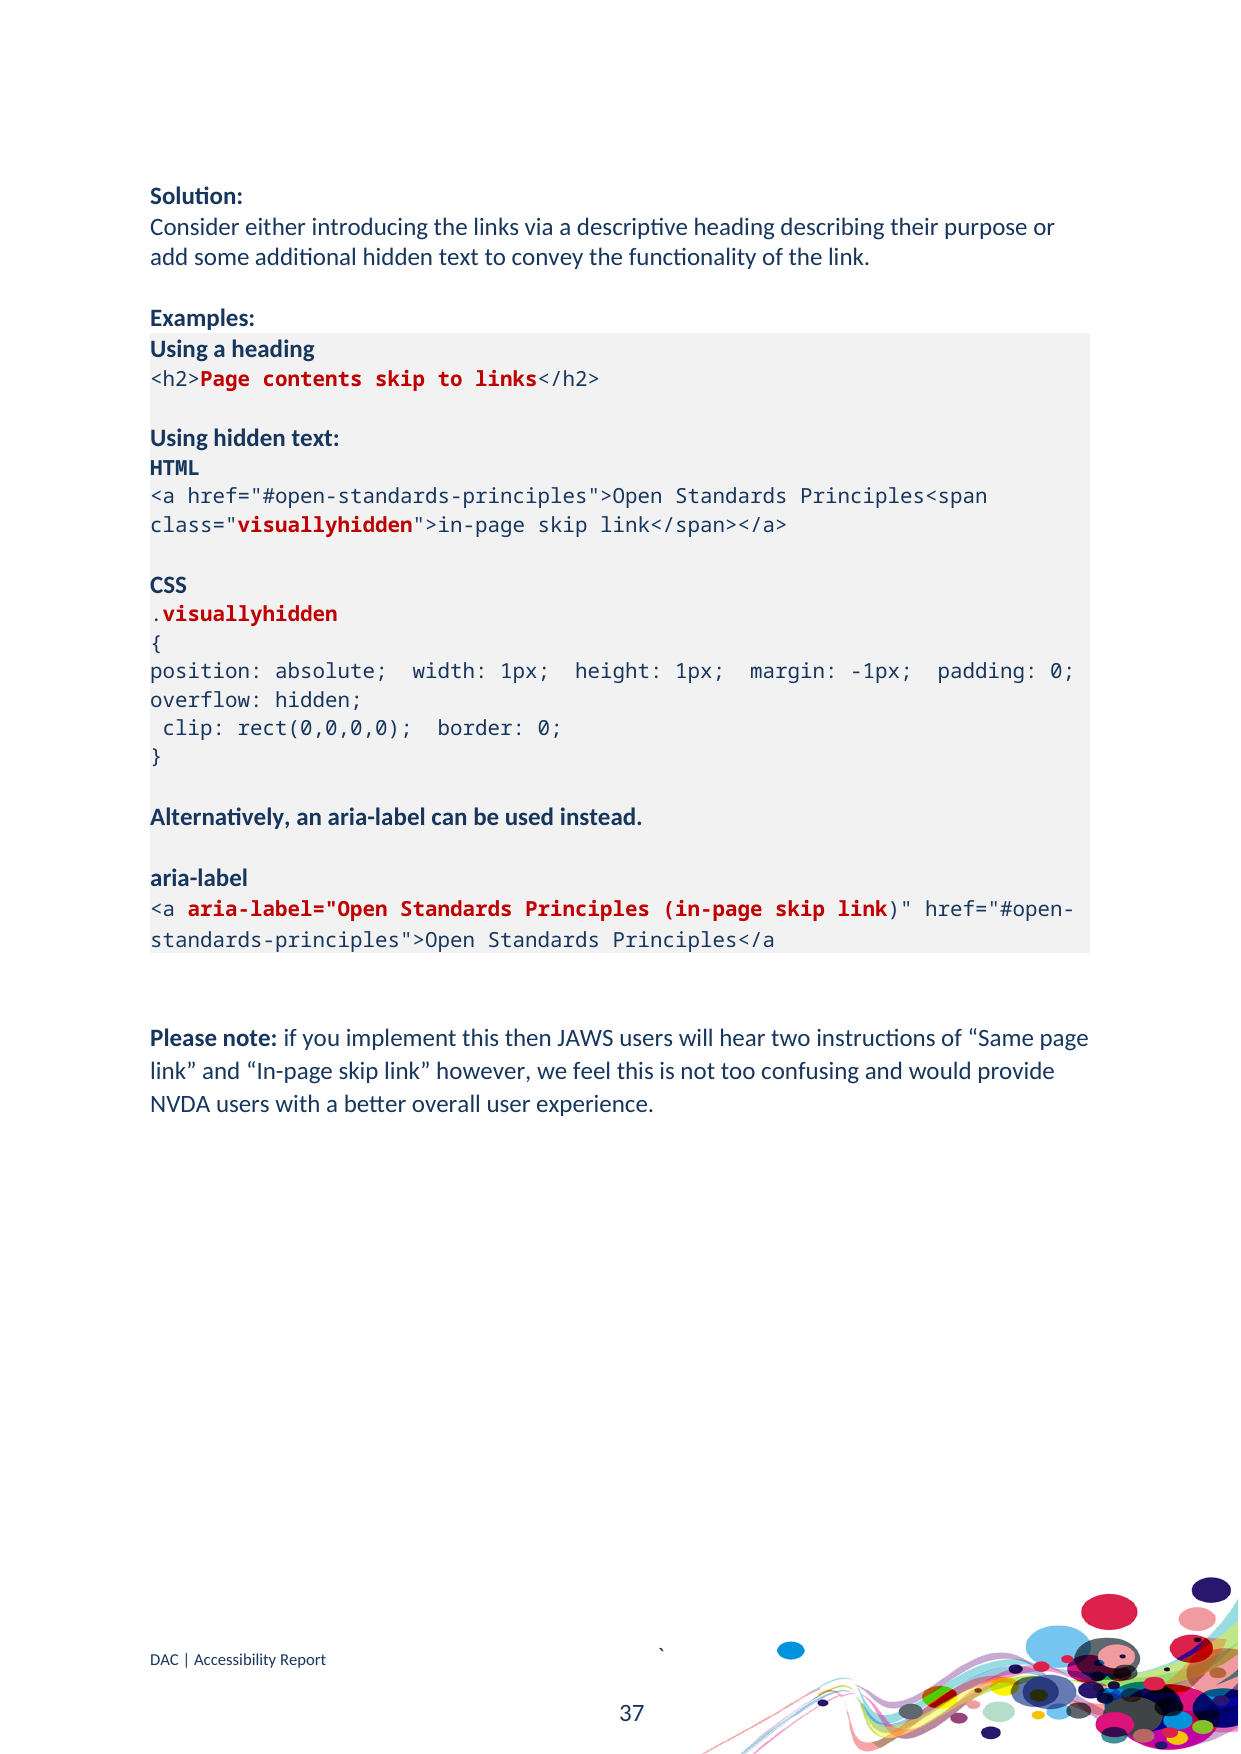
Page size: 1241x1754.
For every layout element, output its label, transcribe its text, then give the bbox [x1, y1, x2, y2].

text Examples: [150, 303, 1090, 333]
text Solution: [150, 181, 1090, 211]
text Consider either introducing the links via a descriptive heading describing their purpose or add some additional hidden text to convey the functionality of the link. [150, 211, 1090, 272]
text .visuallyhidden [150, 599, 1090, 628]
text HTML [150, 453, 1090, 482]
text } [150, 742, 1090, 770]
text position: absolute; width: 1px; height: 1px; margin: -1px; padding: 0; overflow: hidden; [150, 656, 1090, 713]
text Using a heading <h2>Page contents skip to links</h2> Using hidden text: [150, 333, 1090, 453]
text <a href="#open-standards-principles">Open Standards Principles<span class="visuallyhidden">in-page skip link</span></a> [150, 482, 1090, 538]
text Please note: if you implement this then JAWS users will hear two instructions of “Same page link” and “In-page skip link” however, we feel this is not too confusing and would provide NVDA users with a better overall user experience. [150, 1022, 1090, 1118]
text aria-label <a aria-label="Open Standards Principles (in-page skip link)" href="#open-standards-principles">Open Standards Principles</a [150, 862, 1090, 953]
text { [150, 628, 1090, 656]
text Alternatively, an aria-label can be used instead. [150, 801, 1090, 831]
picture [692, 1563, 1239, 1754]
text clip: rect(0,0,0,0); border: 0; [150, 713, 1090, 742]
text CSS [150, 569, 1090, 599]
